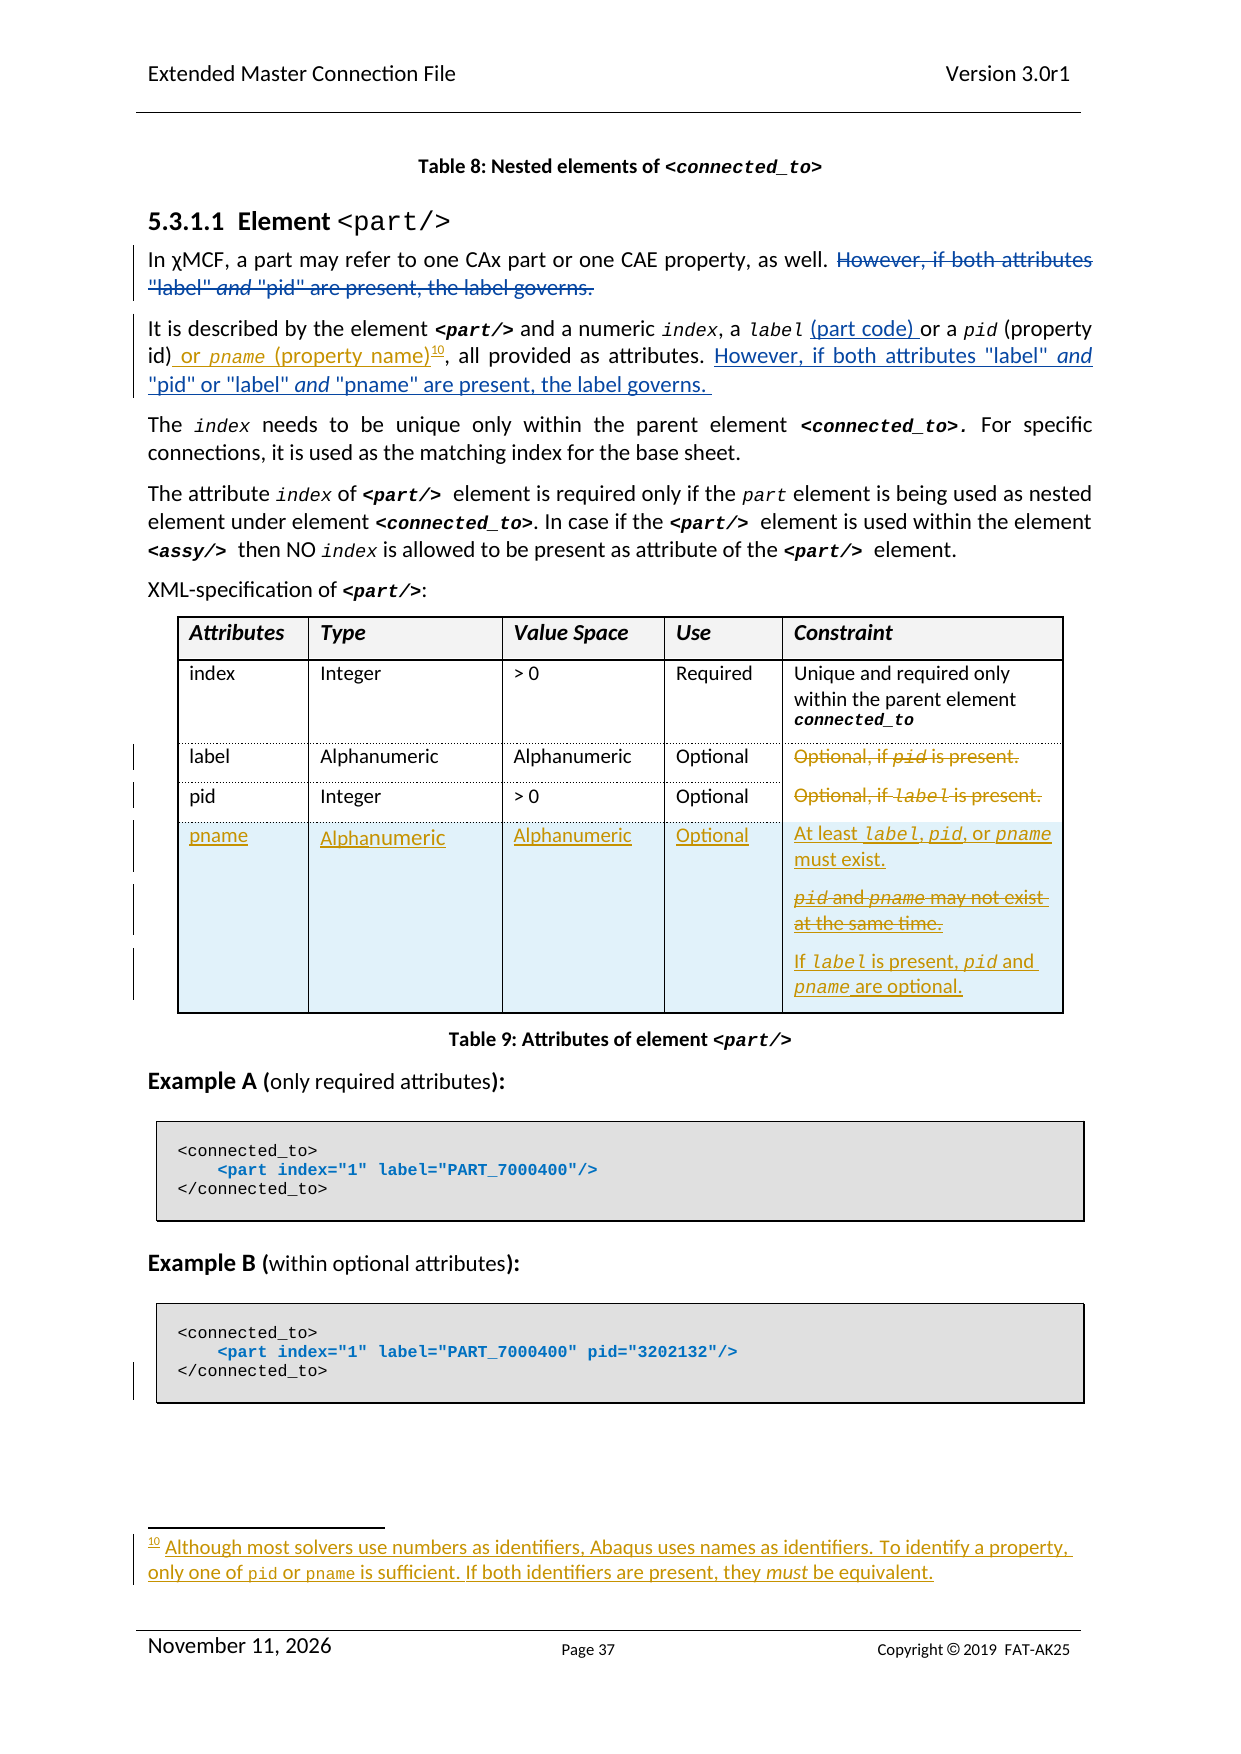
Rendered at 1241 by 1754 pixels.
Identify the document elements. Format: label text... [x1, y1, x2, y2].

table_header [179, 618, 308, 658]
text It is described by the element <part/> and a numeric index, a label or a pid (property id), all provided as attributes. [148, 314, 1092, 398]
text <part index="1" label="PART_7000400"/> [157, 1158, 1083, 1177]
text Table 9: Attributes of element <part/> [148, 1027, 1092, 1052]
text </connected_to> [157, 1359, 1083, 1378]
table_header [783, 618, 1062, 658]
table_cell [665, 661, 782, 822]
text Table 8: Nested elements of <connected_to> [148, 154, 1092, 179]
text Example B (within optional attributes): [148, 1247, 1092, 1278]
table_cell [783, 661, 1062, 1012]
text </connected_to> [157, 1177, 1083, 1196]
text <connected_to> [157, 1139, 1083, 1158]
text In χMCF, a part may refer to one CAx part or one CAE property, as well. [148, 245, 1092, 301]
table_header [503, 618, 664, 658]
text Example A (only required attributes): [148, 1065, 1092, 1096]
text The index needs to be unique only within the parent element <connected_to>. For specific connections, it is used as the matching index for the base sheet. [148, 410, 1092, 466]
text XML-specification of <part/>: [148, 575, 1092, 603]
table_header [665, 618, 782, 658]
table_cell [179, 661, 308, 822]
subtitle Element <part/> [148, 204, 1092, 239]
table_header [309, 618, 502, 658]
text <connected_to> [157, 1321, 1083, 1340]
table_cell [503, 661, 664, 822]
text The attribute index of <part/> element is required only if the part element is being used as nested element under element <connected_to>. In case if the <part/> element is used within the element <assy/> then NO index is allowed to be present as attribute of the <part/> element. [148, 479, 1092, 563]
text <part index="1" label="PART_7000400" pid="3202132"/> [157, 1340, 1083, 1359]
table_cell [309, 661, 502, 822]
